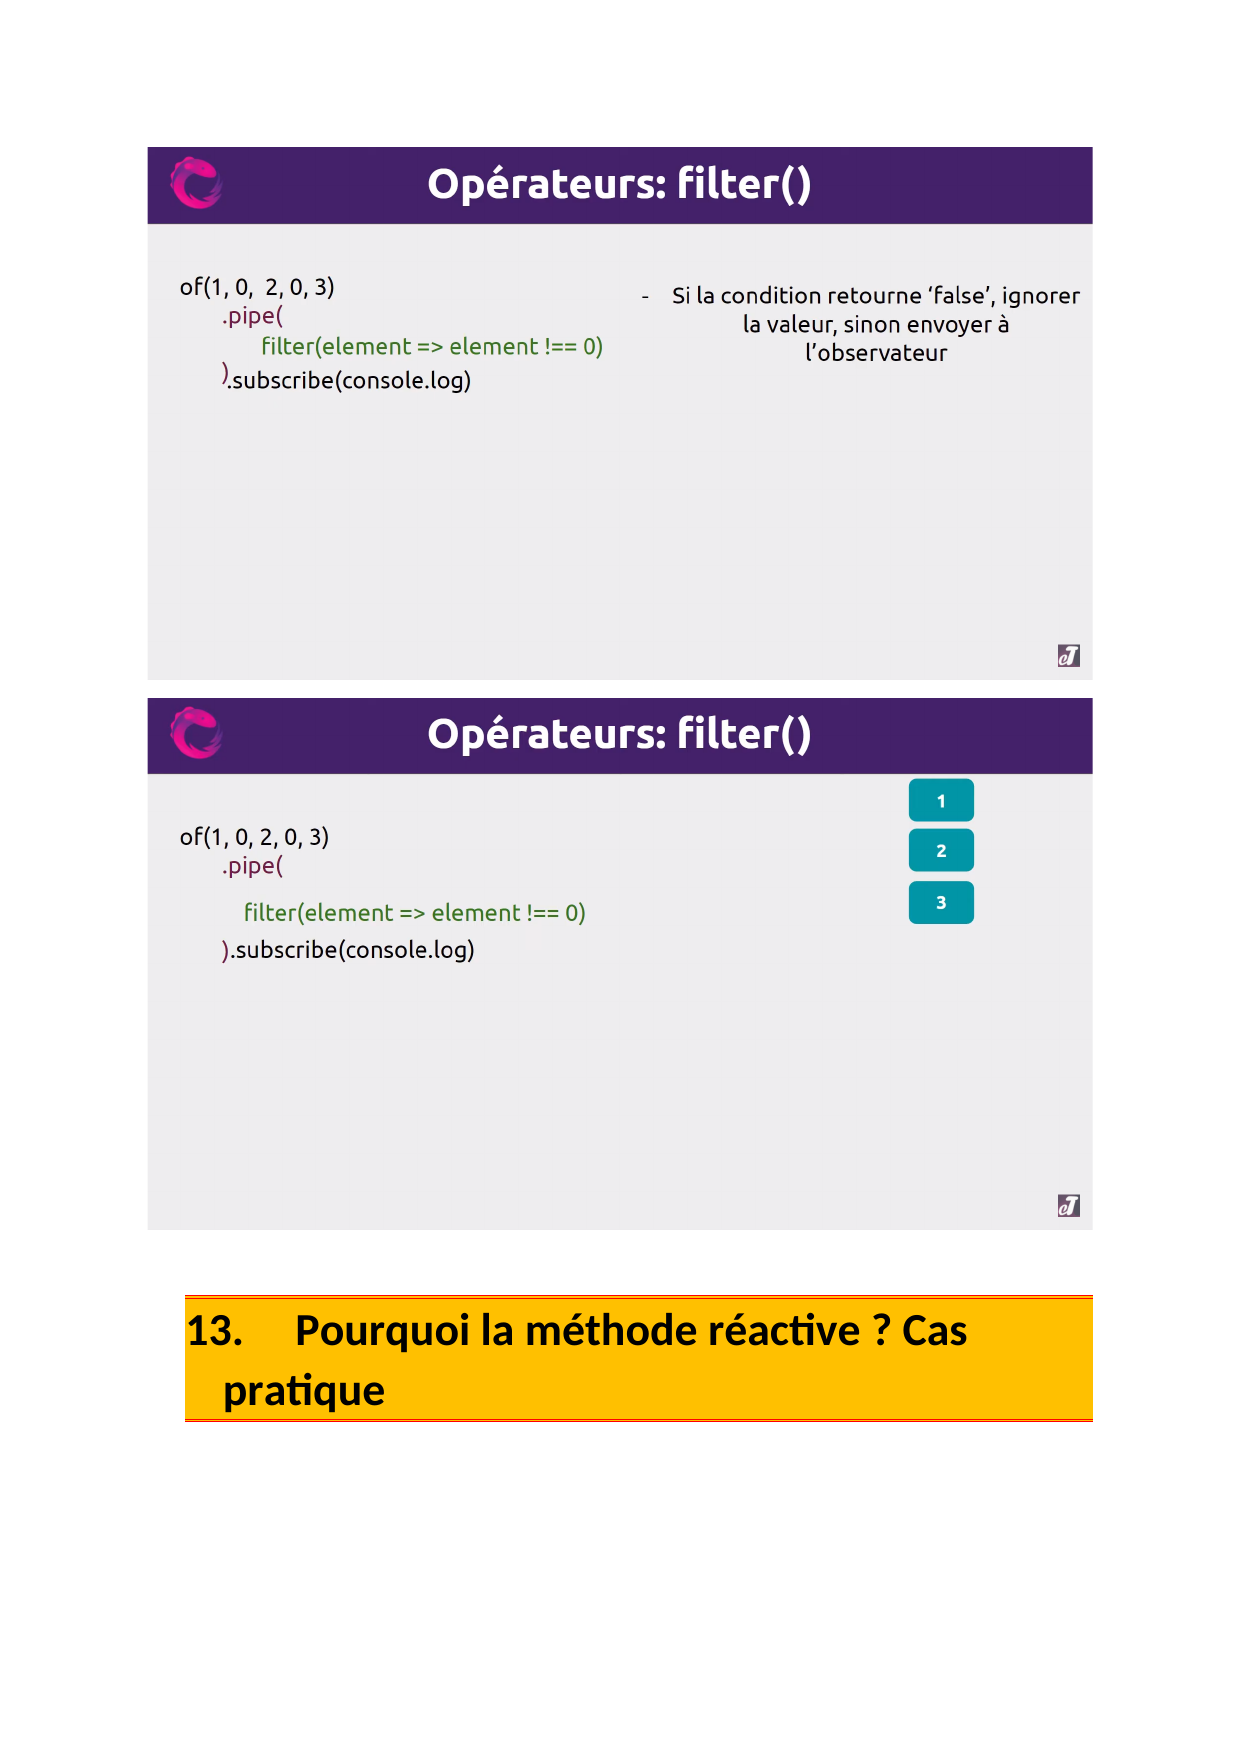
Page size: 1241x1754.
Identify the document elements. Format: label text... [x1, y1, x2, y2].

picture [147, 698, 1093, 1230]
picture [147, 147, 1093, 680]
text Pourquoi la méthode réactive ? Cas pratique [185, 1299, 1093, 1419]
